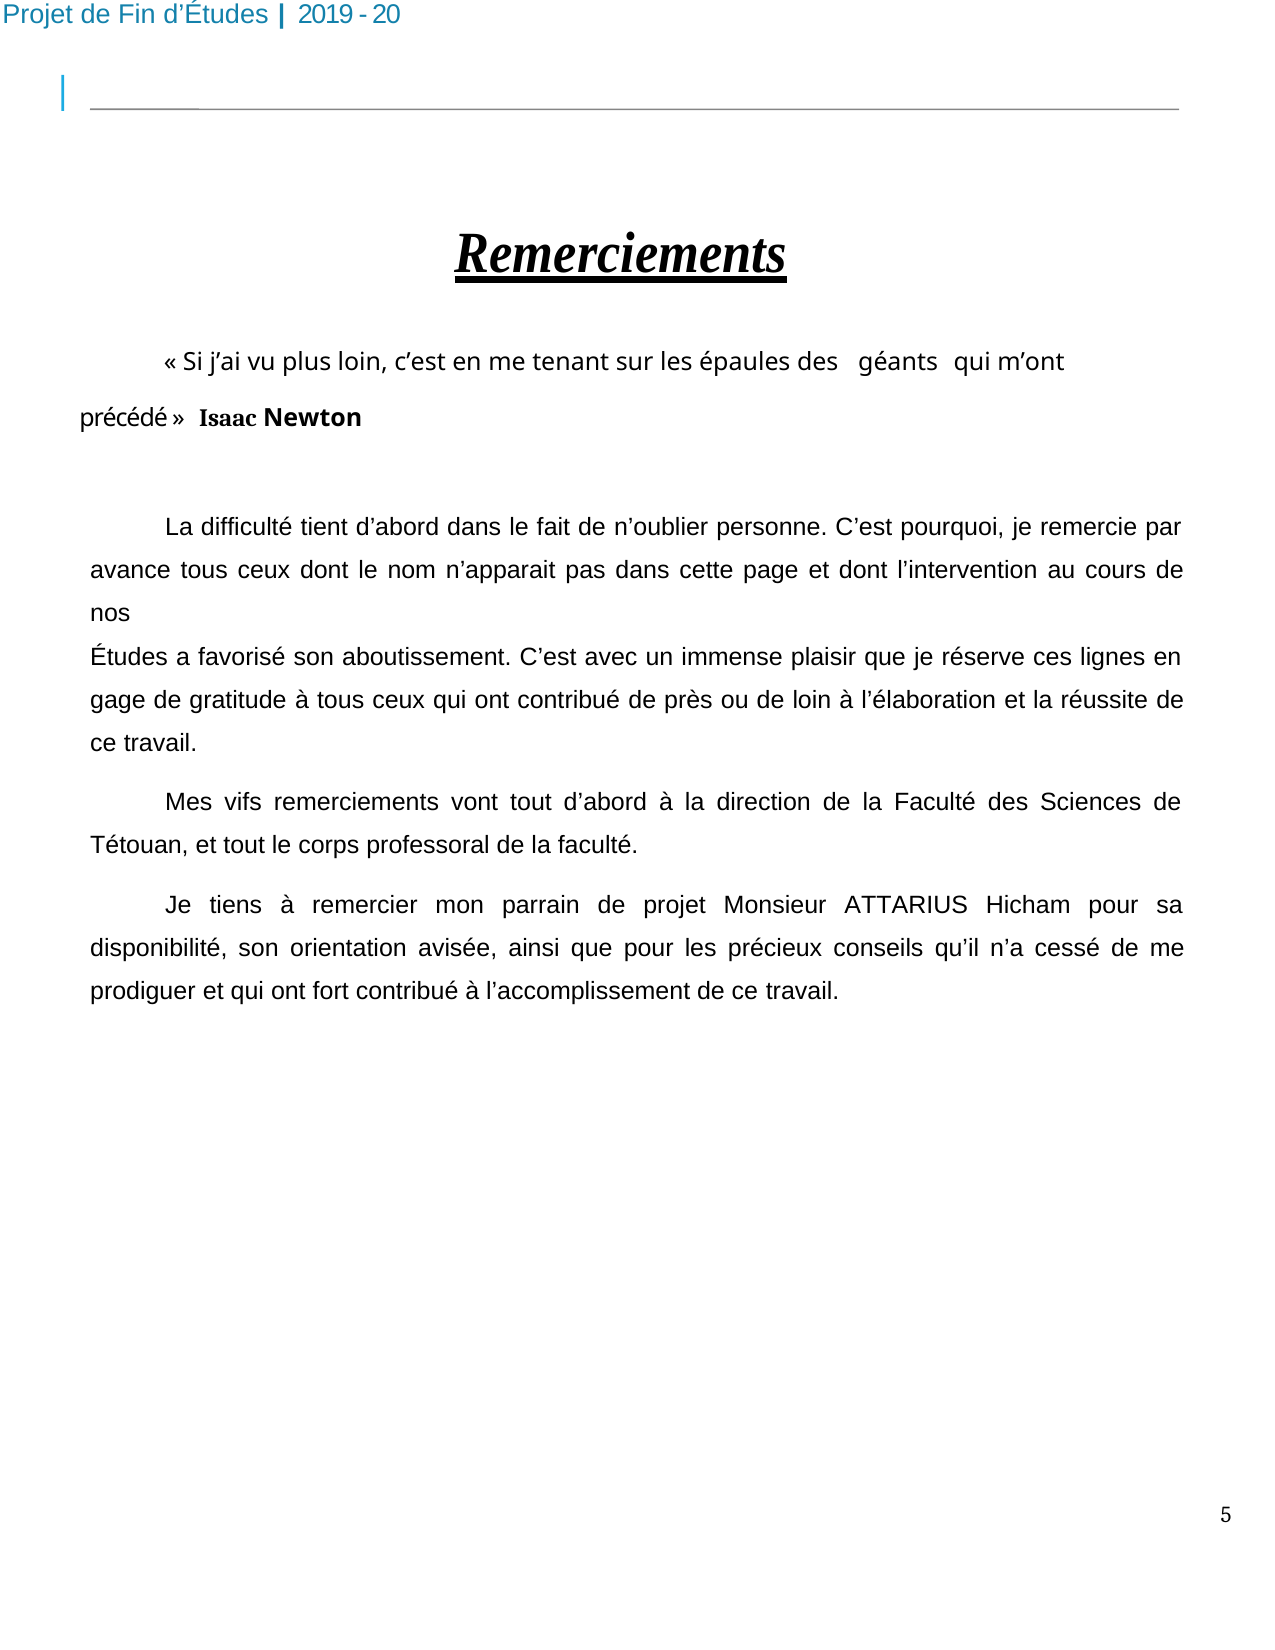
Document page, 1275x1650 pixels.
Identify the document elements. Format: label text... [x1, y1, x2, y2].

text Études a favorisé son aboutissement. C’est avec un immense plaisir que je réserve ces lignes en gage de gratitude à tous ceux qui ont contribué de près ou de loin à l’élaboration et la réussite de ce travail. [90, 642, 1184, 757]
text Mes vifs remerciements vont tout d’abord à la direction de la Faculté des Sciences de Tétouan, et tout le corps professoral de la faculté. [90, 787, 1184, 859]
text La difficulté tient d’abord dans le fait de n’oublier personne. C’est pourquoi, je remercie par avance tous ceux dont le nom n’apparait pas dans cette page et dont l’intervention au cours de nos [90, 512, 1184, 627]
text Je tiens à remercier mon parrain de projet Monsieur ATTARIUS Hicham pour sa disponibilité, son orientation avisée, ainsi que pour les précieux conseils qu’il n’a cessé de me prodiguer et qui ont fort contribué à l’accomplissement de ce travail. [90, 889, 1185, 1004]
subtitle Remerciements [144, 218, 1102, 285]
text « Si j’ai vu plus loin, c’est en me tenant sur les épaules des géants qui m’ont précédé » Isaac Newton [79, 344, 1133, 433]
